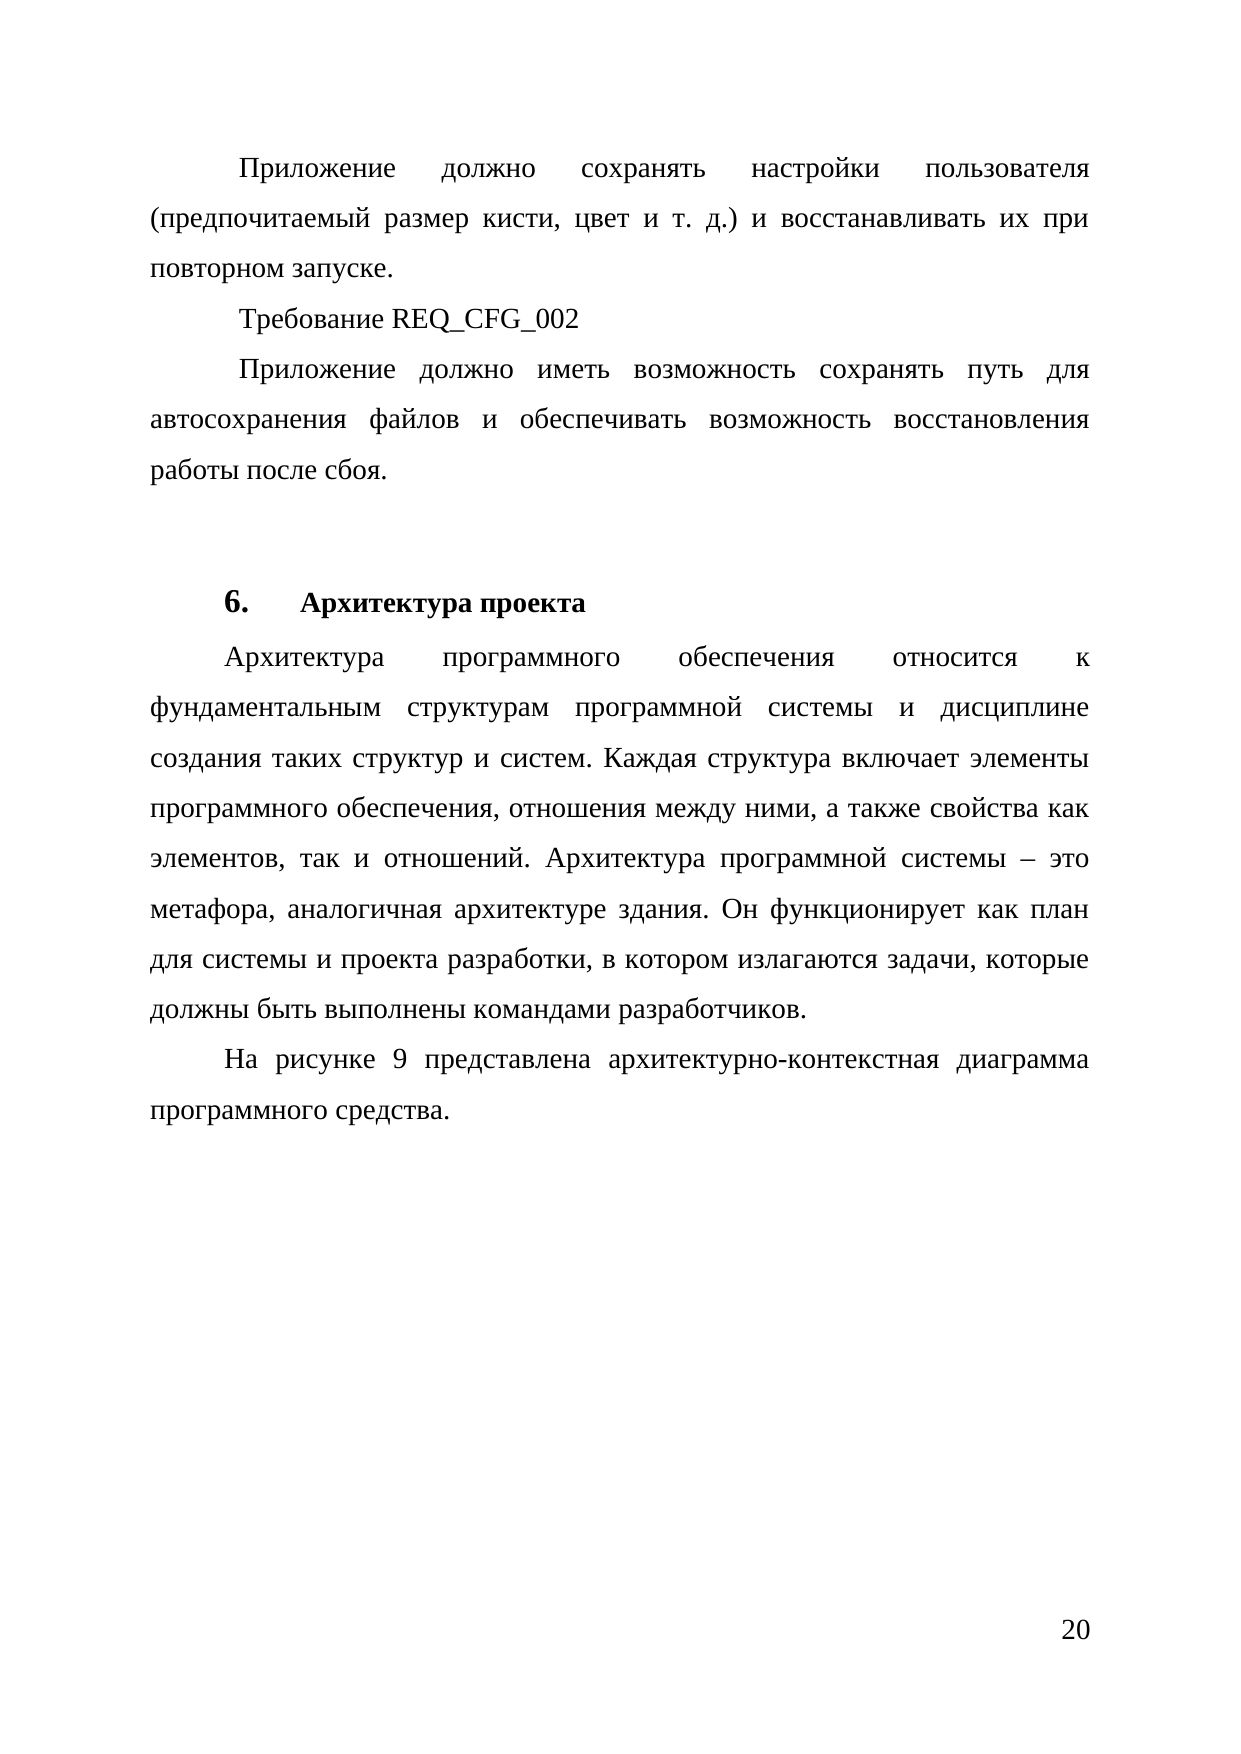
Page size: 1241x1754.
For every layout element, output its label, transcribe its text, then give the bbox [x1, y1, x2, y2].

subtitle Архитектура проекта [150, 582, 1090, 620]
text Приложение должно сохранять настройки пользователя (предпочитаемый размер кисти, цвет и т. д.) и восстанавливать их при повторном запуске. [150, 150, 1090, 284]
text Требование REQ_CFG_002 [150, 301, 1090, 334]
text Приложение должно иметь возможность сохранять путь для автосохранения файлов и обеспечивать возможность восстановления работы после сбоя. [150, 351, 1090, 485]
text Архитектура программного обеспечения относится к фундаментальным структурам программной системы и дисциплине создания таких структур и систем. Каждая структура включает элементы программного обеспечения, отношения между ними, а также свойства как элементов, так и отношений. Архитектура программной системы – это метафора, аналогичная архитектуре здания. Он функционирует как план для системы и проекта разработки, в котором излагаются задачи, которые должны быть выполнены командами разработчиков. [150, 639, 1090, 1025]
text На рисунке 9 представлена архитектурно-контекстная диаграмма программного средства. [150, 1042, 1090, 1126]
